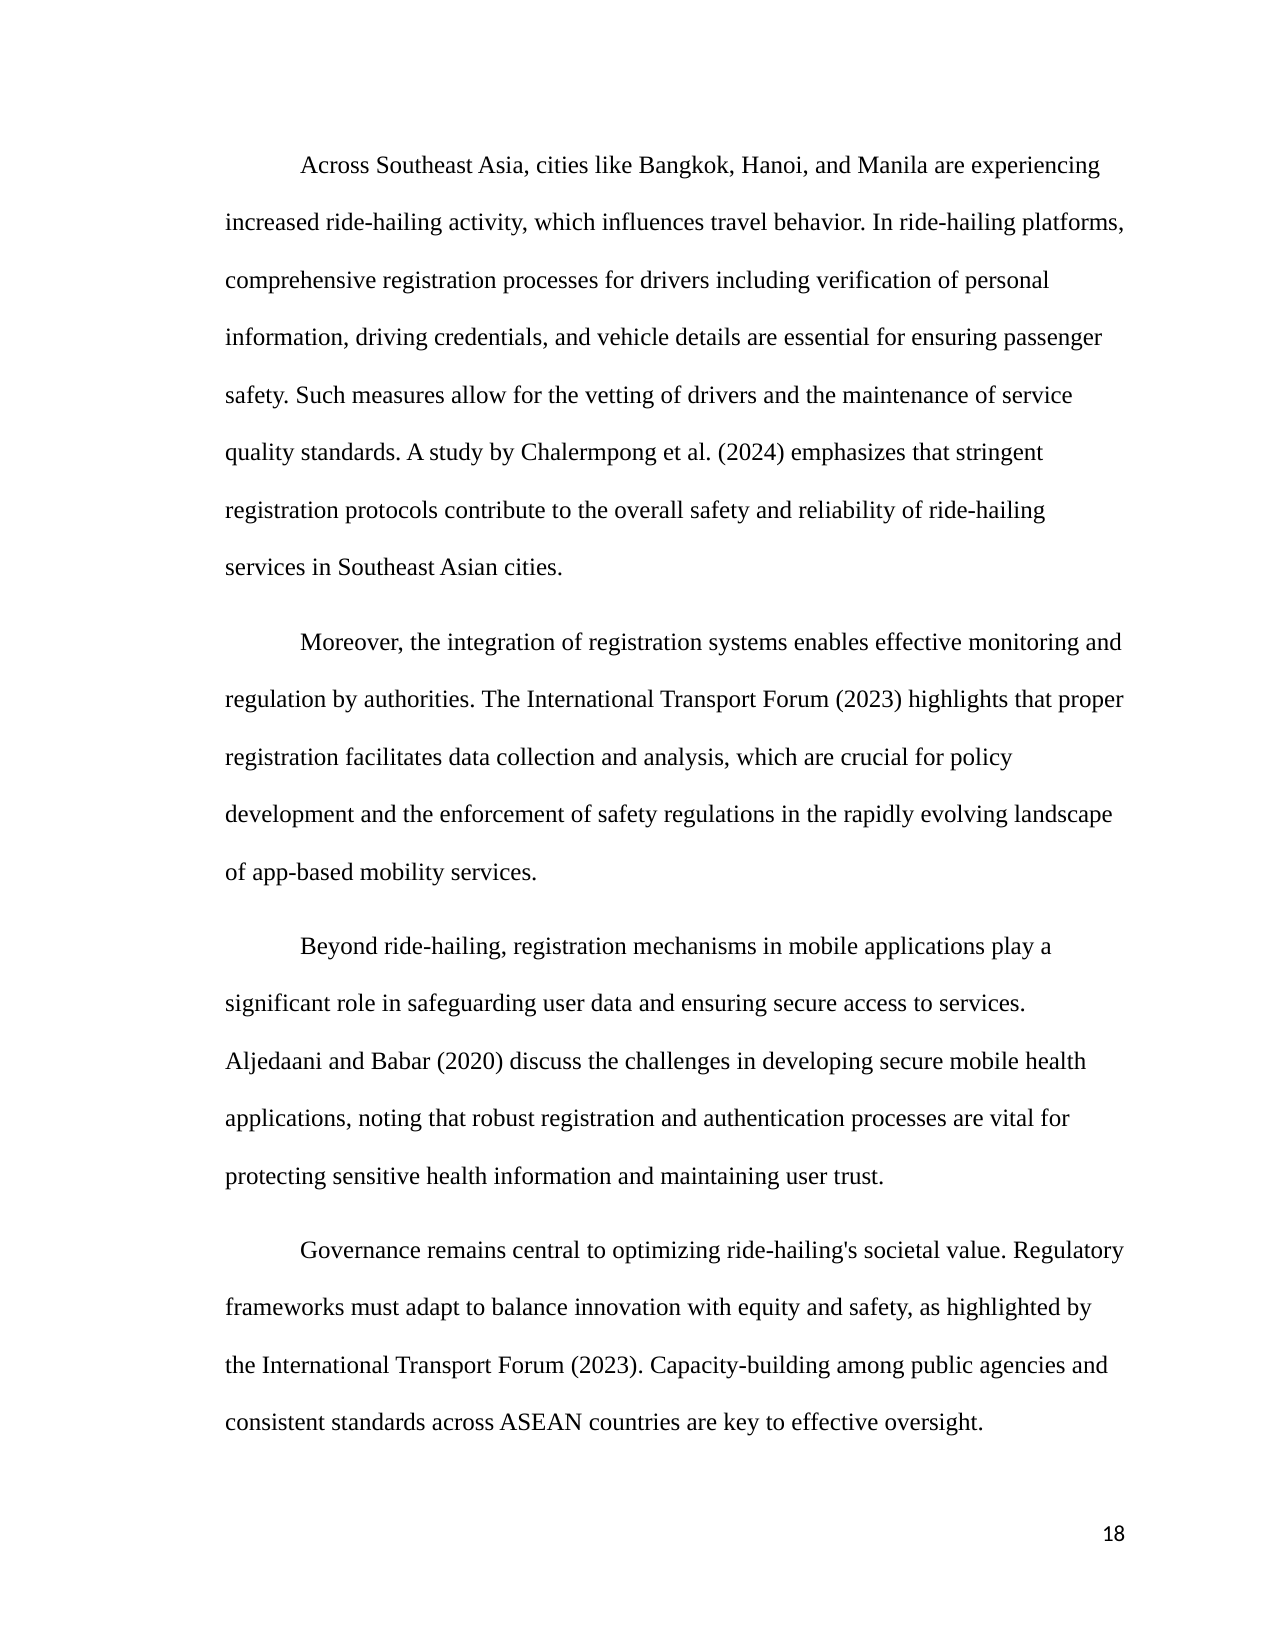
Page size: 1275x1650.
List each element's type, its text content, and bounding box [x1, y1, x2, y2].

text Moreover, the integration of registration systems enables effective monitoring and regulation by authorities. The International Transport Forum (2023) highlights that proper registration facilitates data collection and analysis, which are crucial for policy development and the enforcement of safety regulations in the rapidly evolving landscape of app-based mobility services. [225, 627, 1125, 885]
text Across Southeast Asia, cities like Bangkok, Hanoi, and Manila are experiencing increased ride-hailing activity, which influences travel behavior. In ride-hailing platforms, comprehensive registration processes for drivers including verification of personal information, driving credentials, and vehicle details are essential for ensuring passenger safety. Such measures allow for the vetting of drivers and the maintenance of service quality standards. A study by Chalermpong et al. (2024) emphasizes that stringent registration protocols contribute to the overall safety and reliability of ride-hailing services in Southeast Asian cities. [225, 150, 1125, 581]
text Beyond ride-hailing, registration mechanisms in mobile applications play a significant role in safeguarding user data and ensuring secure access to services. Aljedaani and Babar (2020) discuss the challenges in developing secure mobile health applications, noting that robust registration and authentication processes are vital for protecting sensitive health information and maintaining user trust. [225, 931, 1125, 1189]
text Governance remains central to optimizing ride-hailing's societal value. Regulatory frameworks must adapt to balance innovation with equity and safety, as highlighted by the International Transport Forum (2023). Capacity-building among public agencies and consistent standards across ASEAN countries are key to effective oversight. [225, 1235, 1125, 1436]
